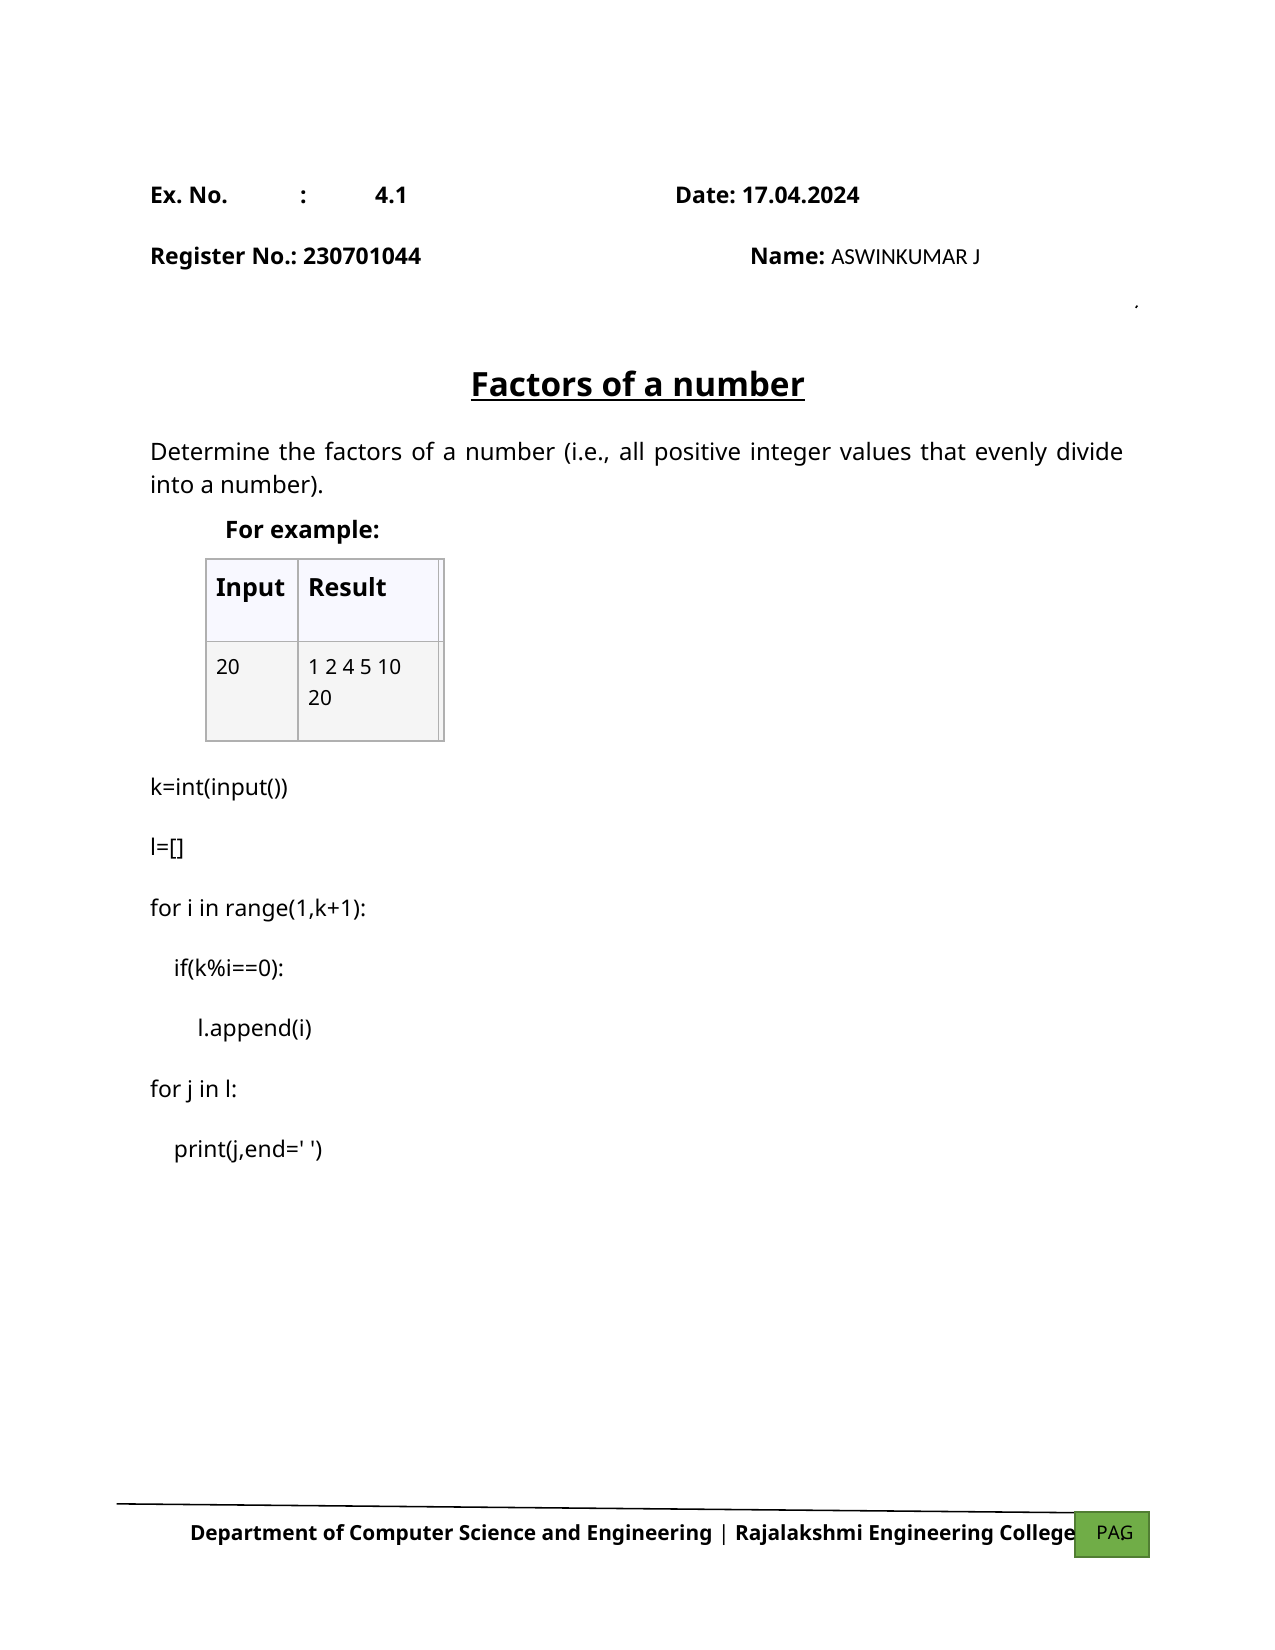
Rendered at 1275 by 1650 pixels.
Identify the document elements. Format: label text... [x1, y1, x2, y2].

text k=int(input()) [150, 771, 1125, 802]
text Factors of a number [150, 360, 1125, 406]
text Register No.: 230701044 Name: ASWINKUMAR J [150, 239, 1125, 271]
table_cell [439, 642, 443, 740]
text for j in l: [150, 1073, 1125, 1104]
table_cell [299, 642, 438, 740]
text Determine the factors of a number (i.e., all positive integer values that evenly divide into a number). [150, 435, 1125, 500]
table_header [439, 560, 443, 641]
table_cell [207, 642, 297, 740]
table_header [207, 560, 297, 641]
text for i in range(1,k+1): [150, 891, 1125, 923]
text For example: [225, 513, 1125, 545]
text Ex. No. : 4.1 Date: 17.04.2024 [150, 179, 1125, 210]
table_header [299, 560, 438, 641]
text l=[] [150, 831, 1125, 862]
text print(j,end=' ') [150, 1133, 1125, 1164]
text if(k%i==0): [150, 952, 1125, 983]
text l.append(i) [150, 1012, 1125, 1043]
